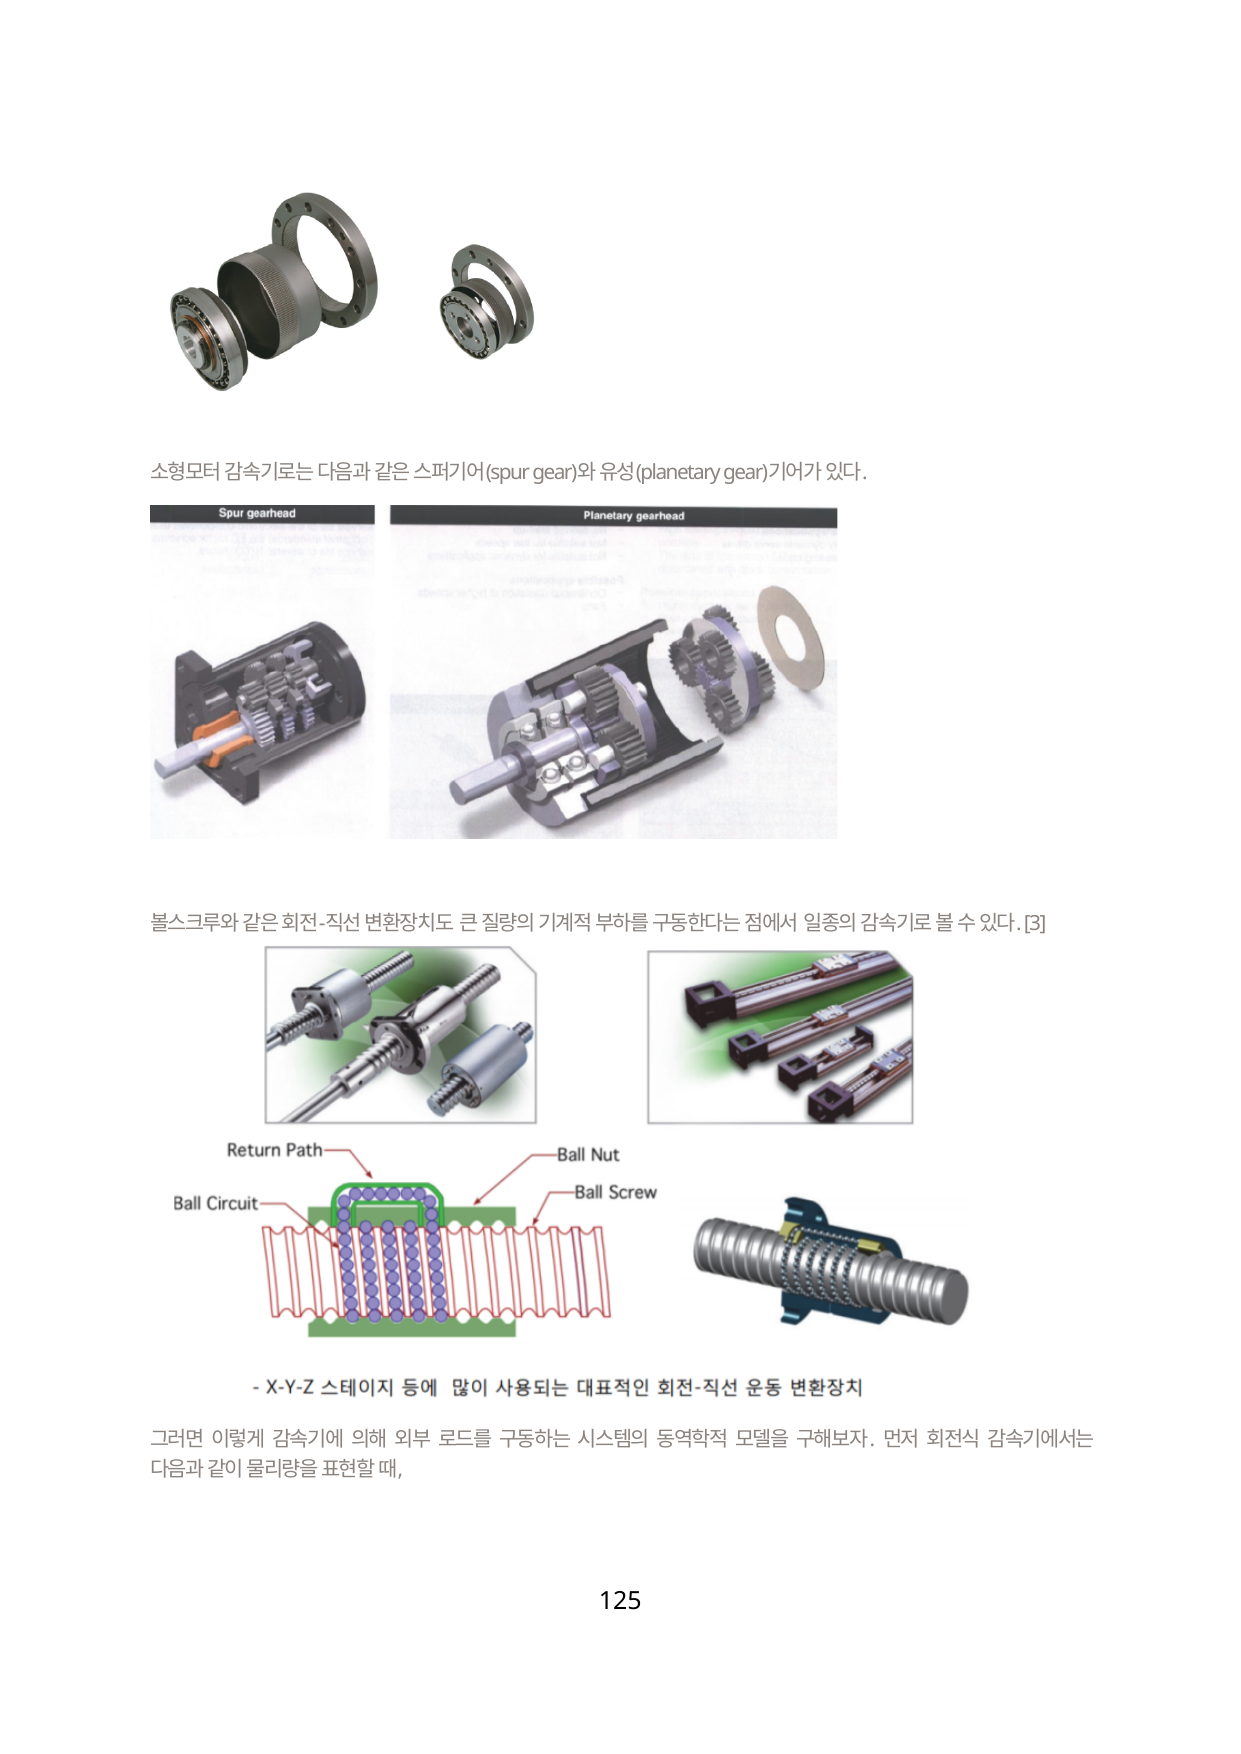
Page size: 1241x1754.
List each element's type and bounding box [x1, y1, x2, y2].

picture [150, 505, 838, 839]
table_header [150, 177, 1095, 1503]
picture [150, 936, 972, 1403]
picture [150, 177, 550, 410]
